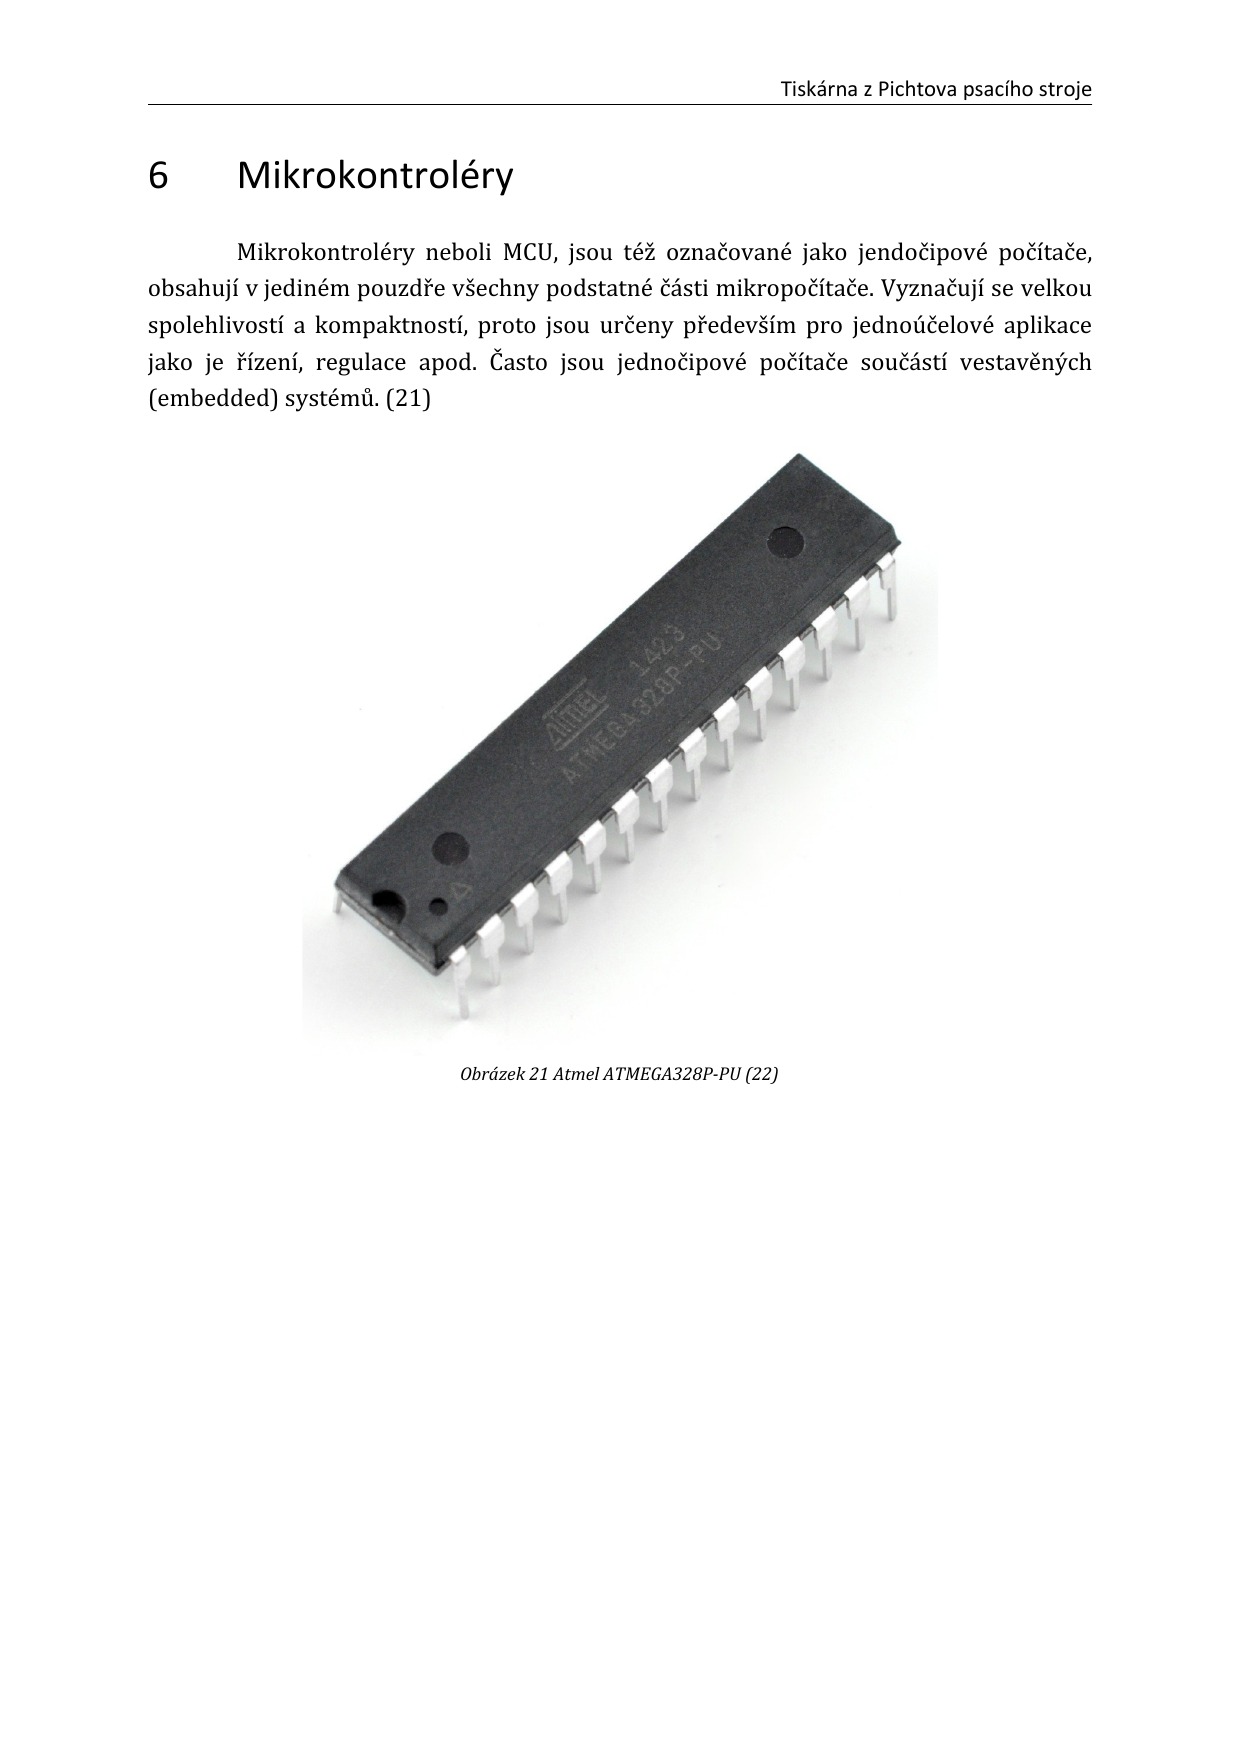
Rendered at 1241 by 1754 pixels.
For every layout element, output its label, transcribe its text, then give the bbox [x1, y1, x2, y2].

text Mikrokontroléry neboli MCU, jsou též označované jako jendočipové počítače, obsahují v jediném pouzdře všechny podstatné části mikropočítače. Vyznačují se velkou spolehlivostí a kompaktností, proto jsou určeny především pro jednoúčelové aplikace jako je řízení, regulace apod. Často jsou jednočipové počítače součástí vestavěných (embedded) systémů. [148, 236, 1092, 412]
picture [302, 419, 939, 1056]
text Obrázek 21 Atmel ATMEGA328P-PU [148, 1062, 1092, 1084]
subtitle Mikrokontroléry [148, 148, 1092, 198]
